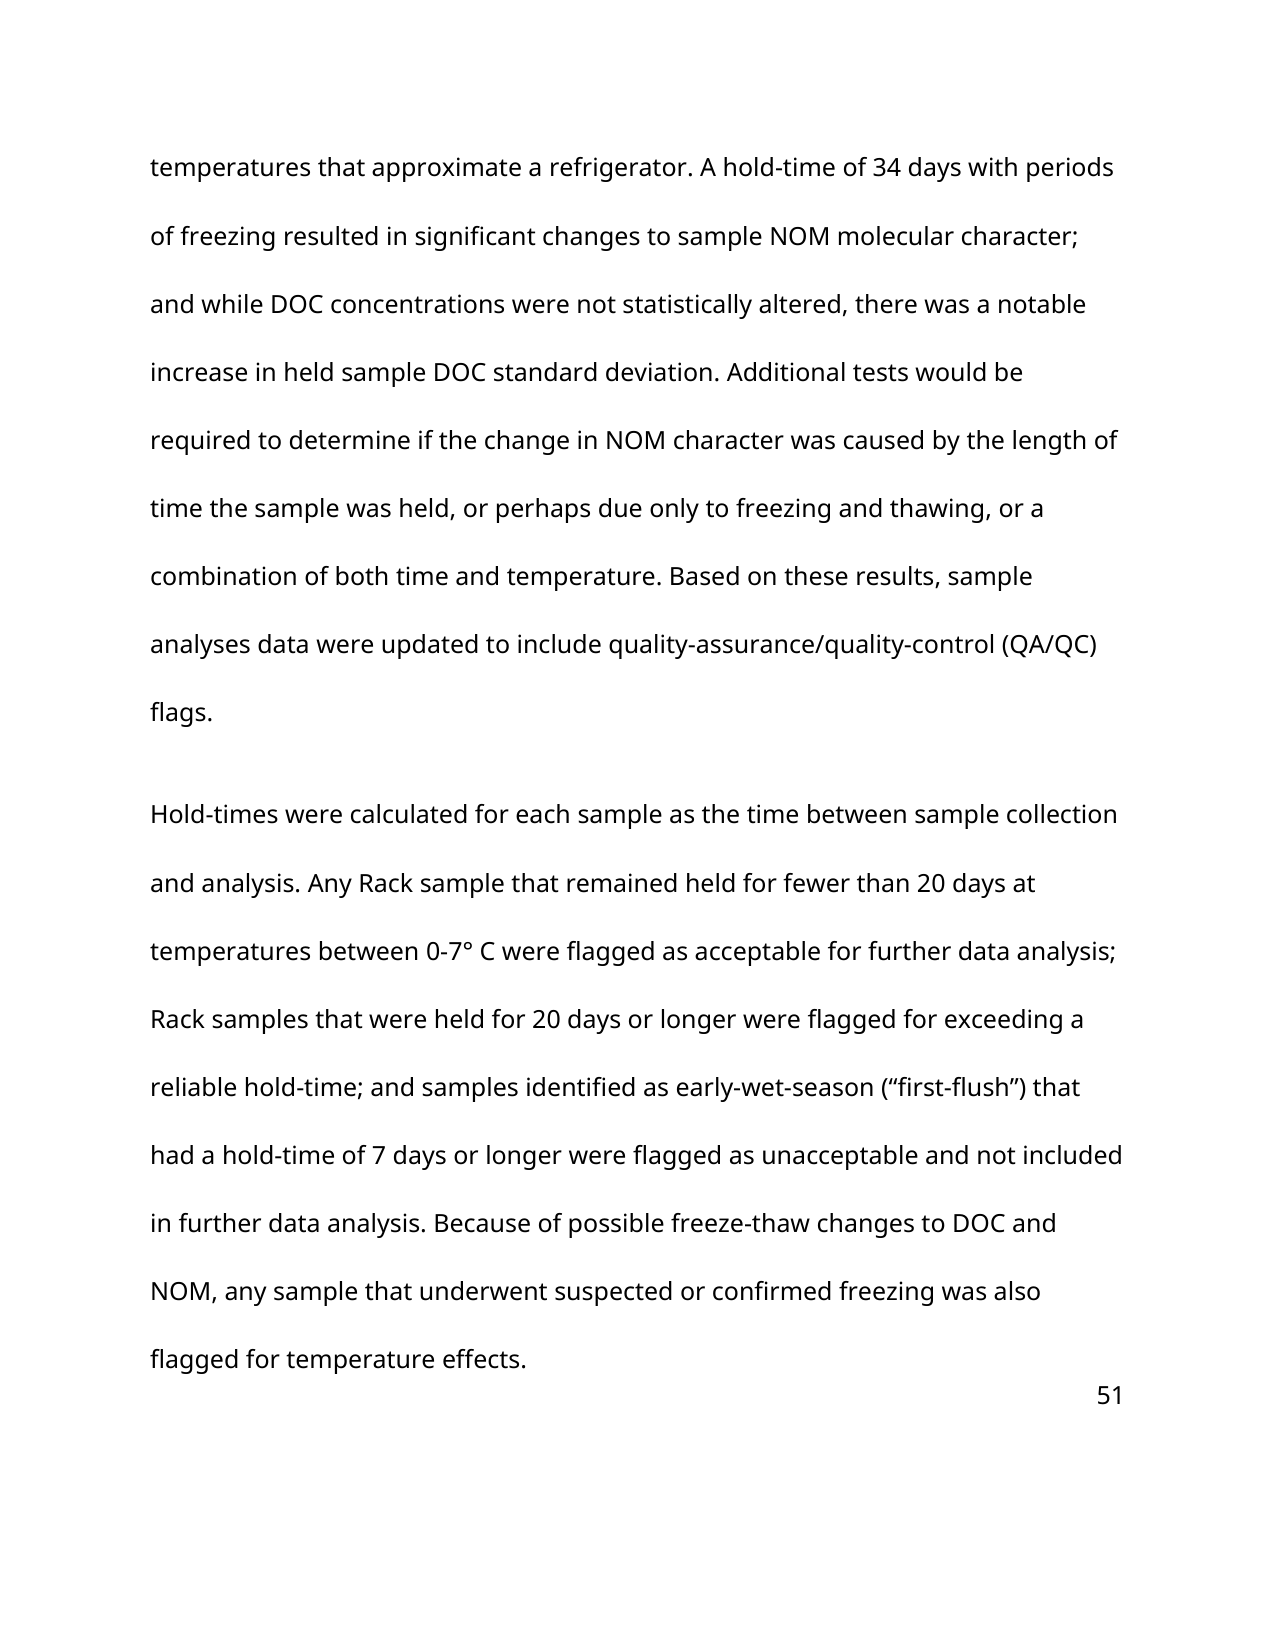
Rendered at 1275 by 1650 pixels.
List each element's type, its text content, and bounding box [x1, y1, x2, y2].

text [150, 150, 1125, 729]
text Hold-times were calculated for each sample as the time between sample collection and analysis. Any Rack sample that remained held for fewer than 20 days at temperatures between 0-7° C were flagged as acceptable for further data analysis; Rack samples that were held for 20 days or longer were flagged for exceeding a reliable hold-time; and samples identified as early-wet-season (“first-flush”) that had a hold-time of 7 days or longer were flagged as unacceptable and not included in further data analysis. Because of possible freeze-thaw changes to DOC and NOM, any sample that underwent suspected or confirmed freezing was also flagged for temperature effects. [150, 797, 1125, 1376]
